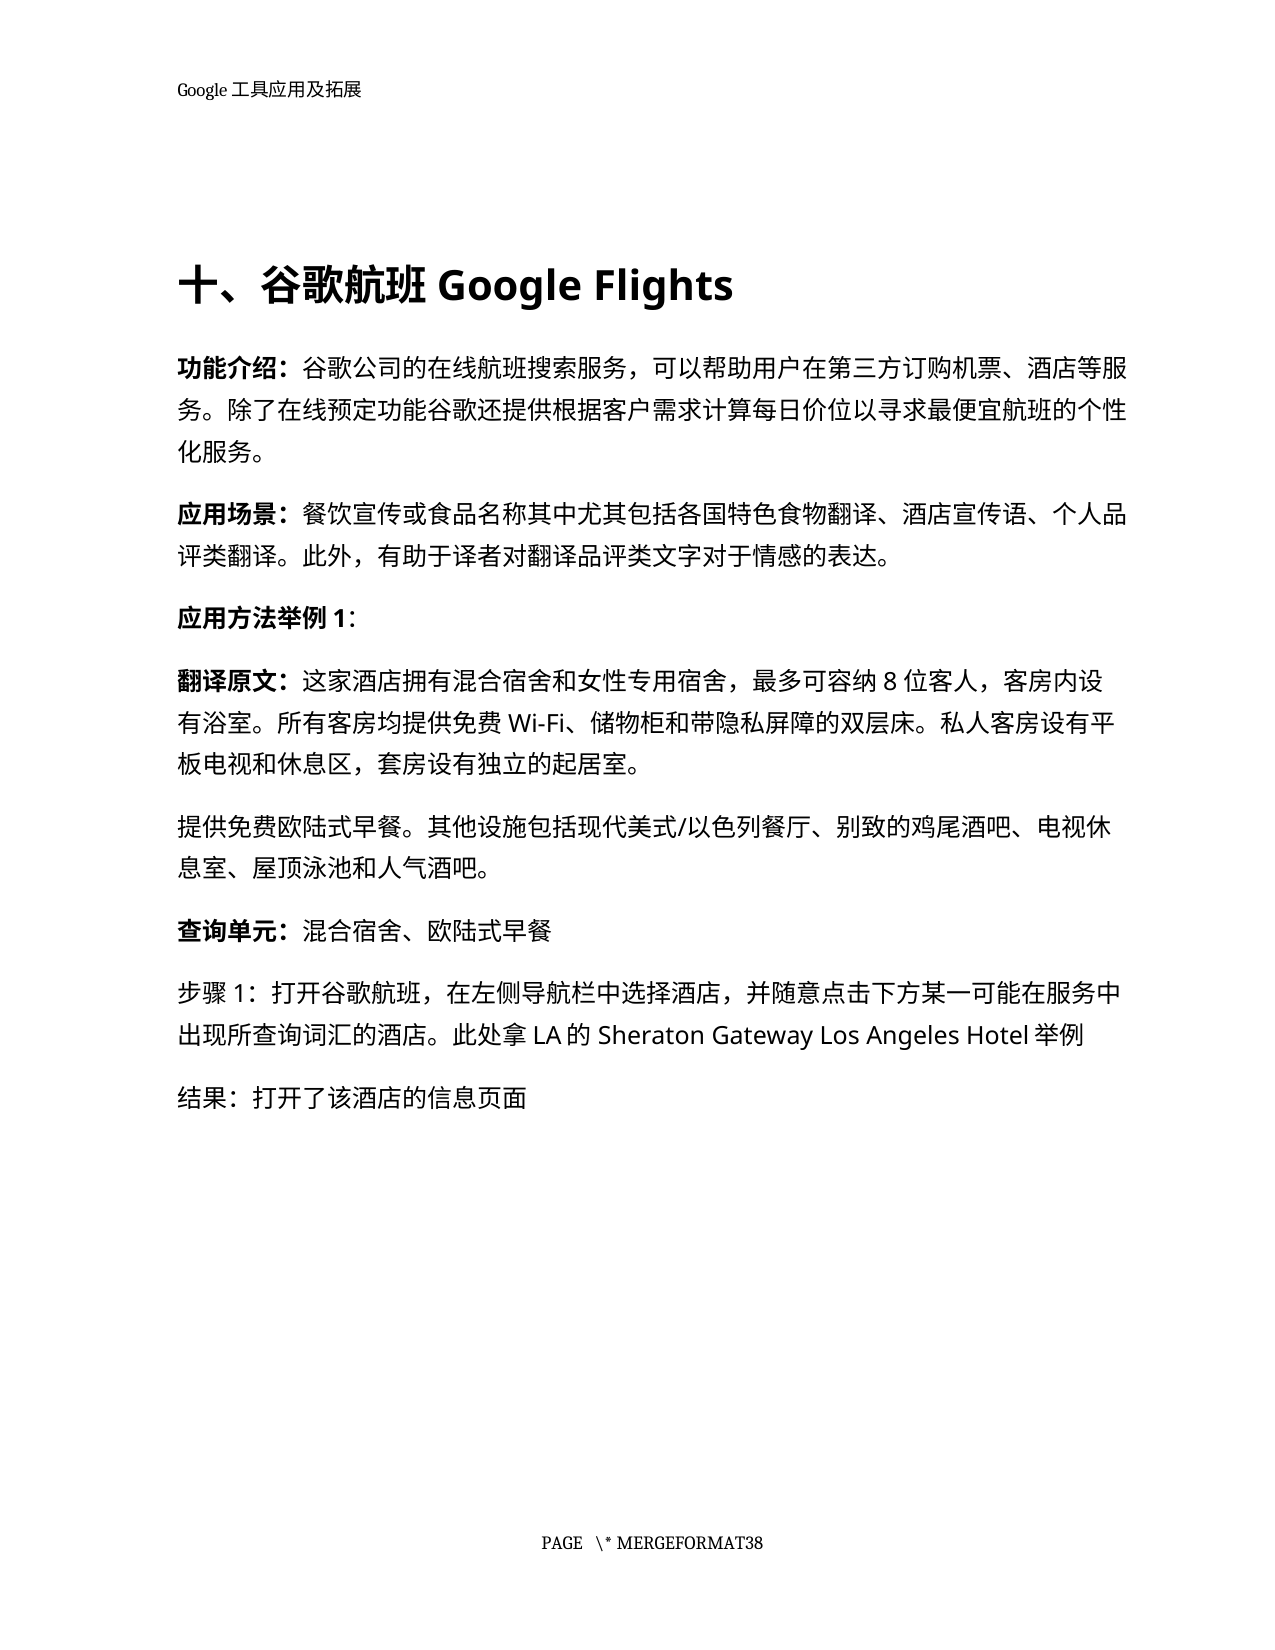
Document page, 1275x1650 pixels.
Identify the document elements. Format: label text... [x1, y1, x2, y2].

text 翻译原文：这家酒店拥有混合宿舍和女性专用宿舍，最多可容纳 8 位客人，客房内设有浴室。所有客房均提供免费 Wi-Fi、储物柜和带隐私屏障的双层床。私人客房设有平板电视和休息区，套房设有独立的起居室。 [177, 661, 1127, 781]
text 步骤1：打开谷歌航班，在左侧导航栏中选择酒店，并随意点击下方某一可能在服务中出现所查询词汇的酒店。此处拿LA的 Sheraton Gateway Los Angeles Hotel举例 [177, 974, 1127, 1052]
text 十、谷歌航班 Google Flights [177, 252, 1127, 313]
text 提供免费欧陆式早餐。其他设施包括现代美式/以色列餐厅、别致的鸡尾酒吧、电视休息室、屋顶泳池和人气酒吧。 [177, 807, 1127, 885]
text 功能介绍：谷歌公司的在线航班搜索服务，可以帮助用户在第三方订购机票、酒店等服务。除了在线预定功能谷歌还提供根据客户需求计算每日价位以寻求最便宜航班的个性化服务。 [177, 349, 1127, 468]
text 应用方法举例1： [177, 599, 1127, 635]
text 查询单元：混合宿舍、欧陆式早餐 [177, 911, 1127, 948]
text 结果：打开了该酒店的信息页面 [177, 1078, 1127, 1114]
text 应用场景：餐饮宣传或食品名称其中尤其包括各国特色食物翻译、酒店宣传语、个人品评类翻译。此外，有助于译者对翻译品评类文字对于情感的表达。 [177, 495, 1127, 573]
